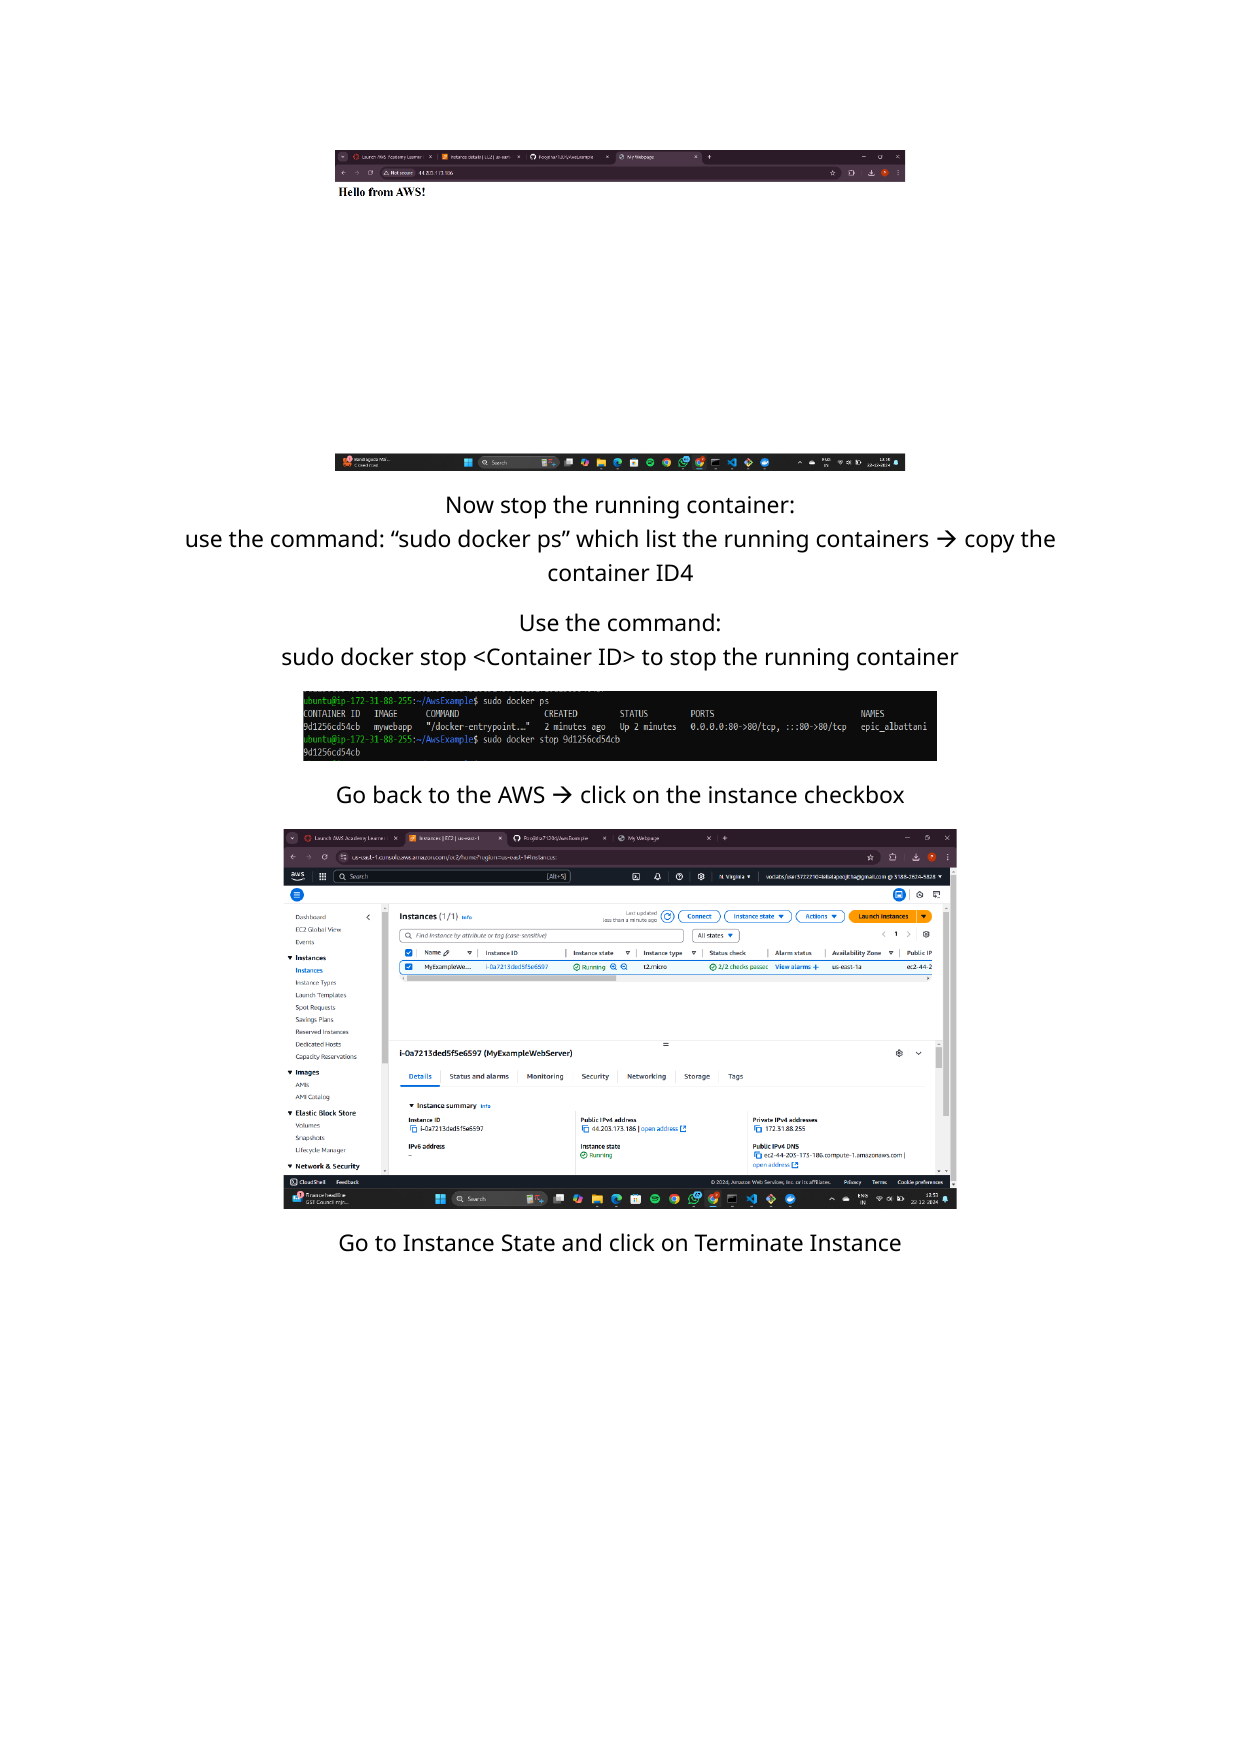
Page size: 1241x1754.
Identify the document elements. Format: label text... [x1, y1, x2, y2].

picture [335, 150, 905, 471]
picture [303, 691, 937, 761]
text Go to Instance State and click on Terminate Instance [150, 1227, 1090, 1258]
text Use the command: sudo docker stop <Container ID> to stop the running container [150, 607, 1090, 672]
text Go back to the AWS click on the instance checkbox [150, 779, 1090, 810]
picture [283, 829, 957, 1209]
text Now stop the running container: use the command: “sudo docker ps” which list the running containers copy the container ID4 [150, 489, 1090, 588]
